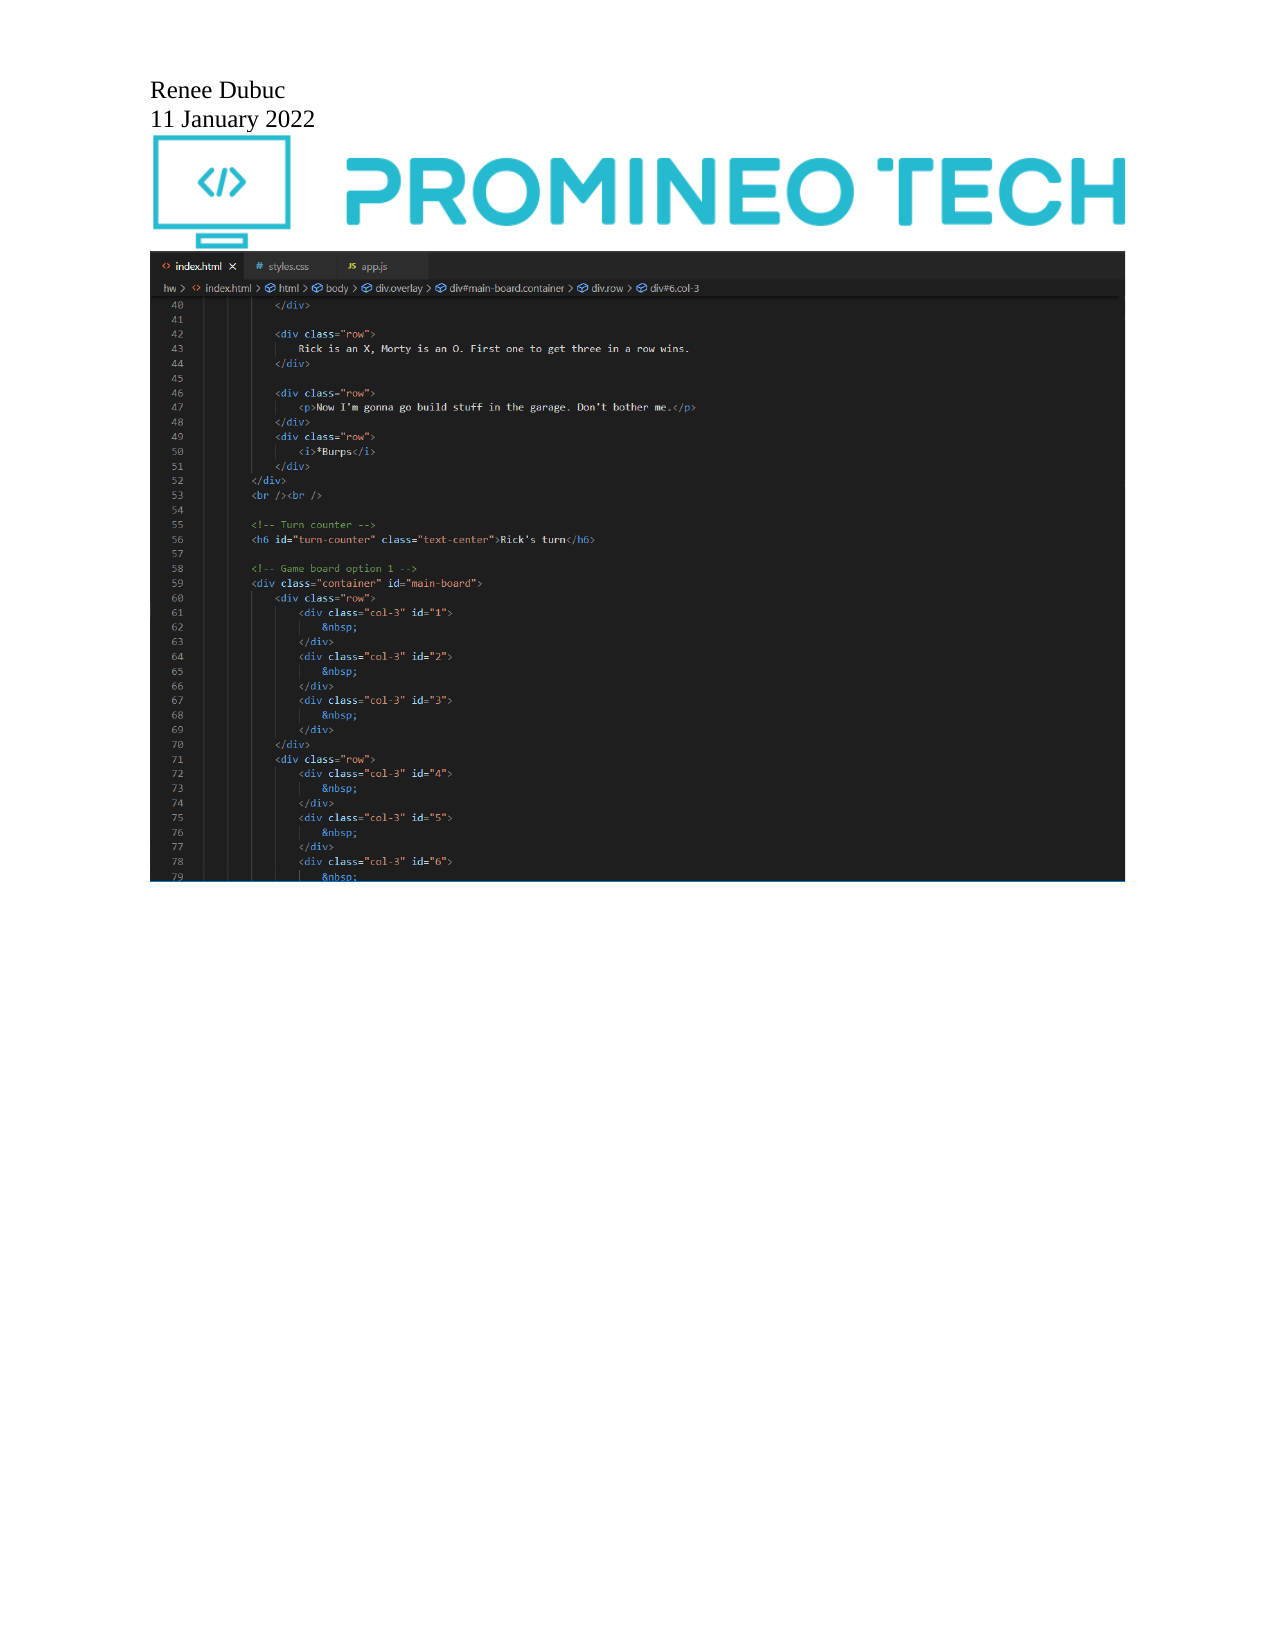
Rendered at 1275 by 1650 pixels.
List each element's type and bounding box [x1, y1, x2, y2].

picture [150, 132, 1125, 882]
